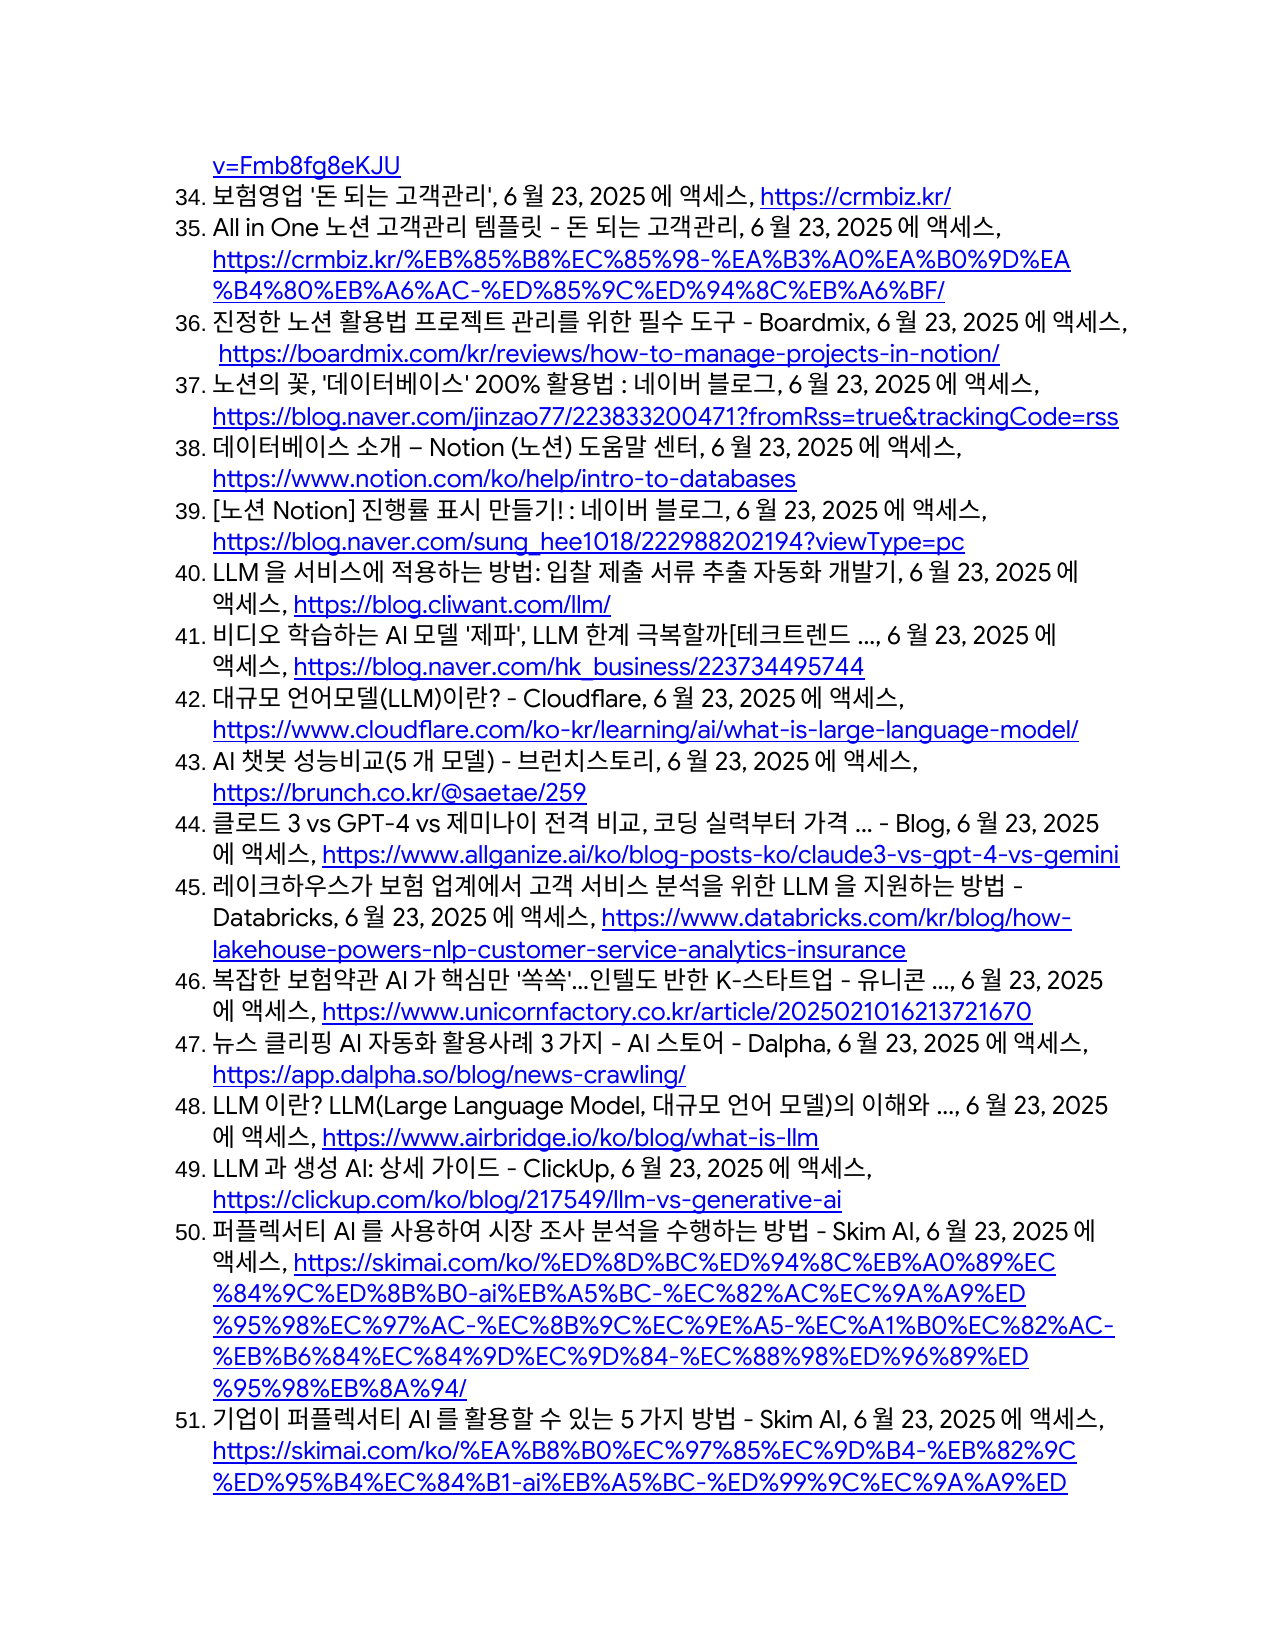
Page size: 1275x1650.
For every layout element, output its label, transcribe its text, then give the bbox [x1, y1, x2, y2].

list 노션의 꽃, '데이터베이스' 200% 활용법 : 네이버 블로그, 6월 23, 2025에 액세스, https://blog.naver.com/jinzao77/223833200471?fromRss=true&trackingCode=rss [175, 369, 1125, 432]
list 데이터베이스 소개 – Notion (노션) 도움말 센터, 6월 23, 2025에 액세스, https://www.notion.com/ko/help/intro-to-databases [175, 432, 1125, 495]
list 뉴스 클리핑 AI 자동화 활용사례 3가지 - AI 스토어 - Dalpha, 6월 23, 2025에 액세스, https://app.dalpha.so/blog/news-crawling/ [175, 1028, 1125, 1091]
list AI 챗봇 성능비교(5개 모델) - 브런치스토리, 6월 23, 2025에 액세스, https://brunch.co.kr/@saetae/259 [175, 746, 1125, 808]
list 대규모 언어모델(LLM)이란? - Cloudflare, 6월 23, 2025에 액세스, https://www.cloudflare.com/ko-kr/learning/ai/what-is-large-language-model/ [175, 683, 1125, 746]
list LLM과 생성 AI: 상세 가이드 - ClickUp, 6월 23, 2025에 액세스, https://clickup.com/ko/blog/217549/llm-vs-generative-ai [175, 1153, 1125, 1216]
list LLM을 서비스에 적용하는 방법: 입찰 제출 서류 추출 자동화 개발기, 6월 23, 2025에 액세스, https://blog.cliwant.com/llm/ [175, 558, 1125, 620]
list 비디오 학습하는 AI 모델 '제파', LLM 한계 극복할까[테크트렌드 ..., 6월 23, 2025에 액세스, https://blog.naver.com/hk_business/223734495744 [175, 620, 1125, 683]
list [노션 Notion] 진행률 표시 만들기! : 네이버 블로그, 6월 23, 2025에 액세스, https://blog.naver.com/sung_hee1018/222988202194?viewType=pc [175, 495, 1125, 558]
list LLM이란? LLM(Large Language Model, 대규모 언어 모델)의 이해와 ..., 6월 23, 2025에 액세스, https://www.airbridge.io/ko/blog/what-is-llm [175, 1091, 1125, 1153]
list 진정한 노션 활용법 프로젝트 관리를 위한 필수 도구 - Boardmix, 6월 23, 2025에 액세스, https://boardmix.com/kr/reviews/how-to-manage-projects-in-notion/ [175, 307, 1125, 369]
list 레이크하우스가 보험 업계에서 고객 서비스 분석을 위한 LLM을 지원하는 방법 - Databricks, 6월 23, 2025에 액세스, https://www.databricks.com/kr/blog/how-lakehouse-powers-nlp-customer-service-analytics-insurance [175, 871, 1125, 965]
list 복잡한 보험약관 AI가 핵심만 '쏙쏙'…인텔도 반한 K-스타트업 - 유니콘 ..., 6월 23, 2025에 액세스, https://www.unicornfactory.co.kr/article/2025021016213721670 [175, 965, 1125, 1028]
list 클로드 3 vs GPT-4 vs 제미나이 전격 비교, 코딩 실력부터 가격 ... - Blog, 6월 23, 2025에 액세스, https://www.allganize.ai/ko/blog-posts-ko/claude3-vs-gpt-4-vs-gemini [175, 808, 1125, 871]
list 퍼플렉서티 AI를 사용하여 시장 조사 분석을 수행하는 방법 - Skim AI, 6월 23, 2025에 액세스, https://skimai.com/ko/%ED%8D%BC%ED%94%8C%EB%A0%89%EC%84%9C%ED%8B%B0-ai%EB%A5%BC-%EC%82%AC%EC%9A%A9%ED%95%98%EC%97%AC-%EC%8B%9C%EC%9E%A5-%EC%A1%B0%EC%82%AC-%EB%B6%84%EC%84%9D%EC%9D%84-%EC%88%98%ED%96%89%ED%95%98%EB%8A%94/ [175, 1216, 1125, 1404]
list All in One 노션 고객관리 템플릿 - 돈 되는 고객관리, 6월 23, 2025에 액세스, https://crmbiz.kr/%EB%85%B8%EC%85%98-%EA%B3%A0%EA%B0%9D%EA%B4%80%EB%A6%AC-%ED%85%9C%ED%94%8C%EB%A6%BF/ [175, 213, 1125, 307]
list 보험영업 '돈 되는 고객관리', 6월 23, 2025에 액세스, https://crmbiz.kr/ [175, 181, 1125, 213]
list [175, 1404, 1125, 1498]
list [175, 150, 1125, 181]
